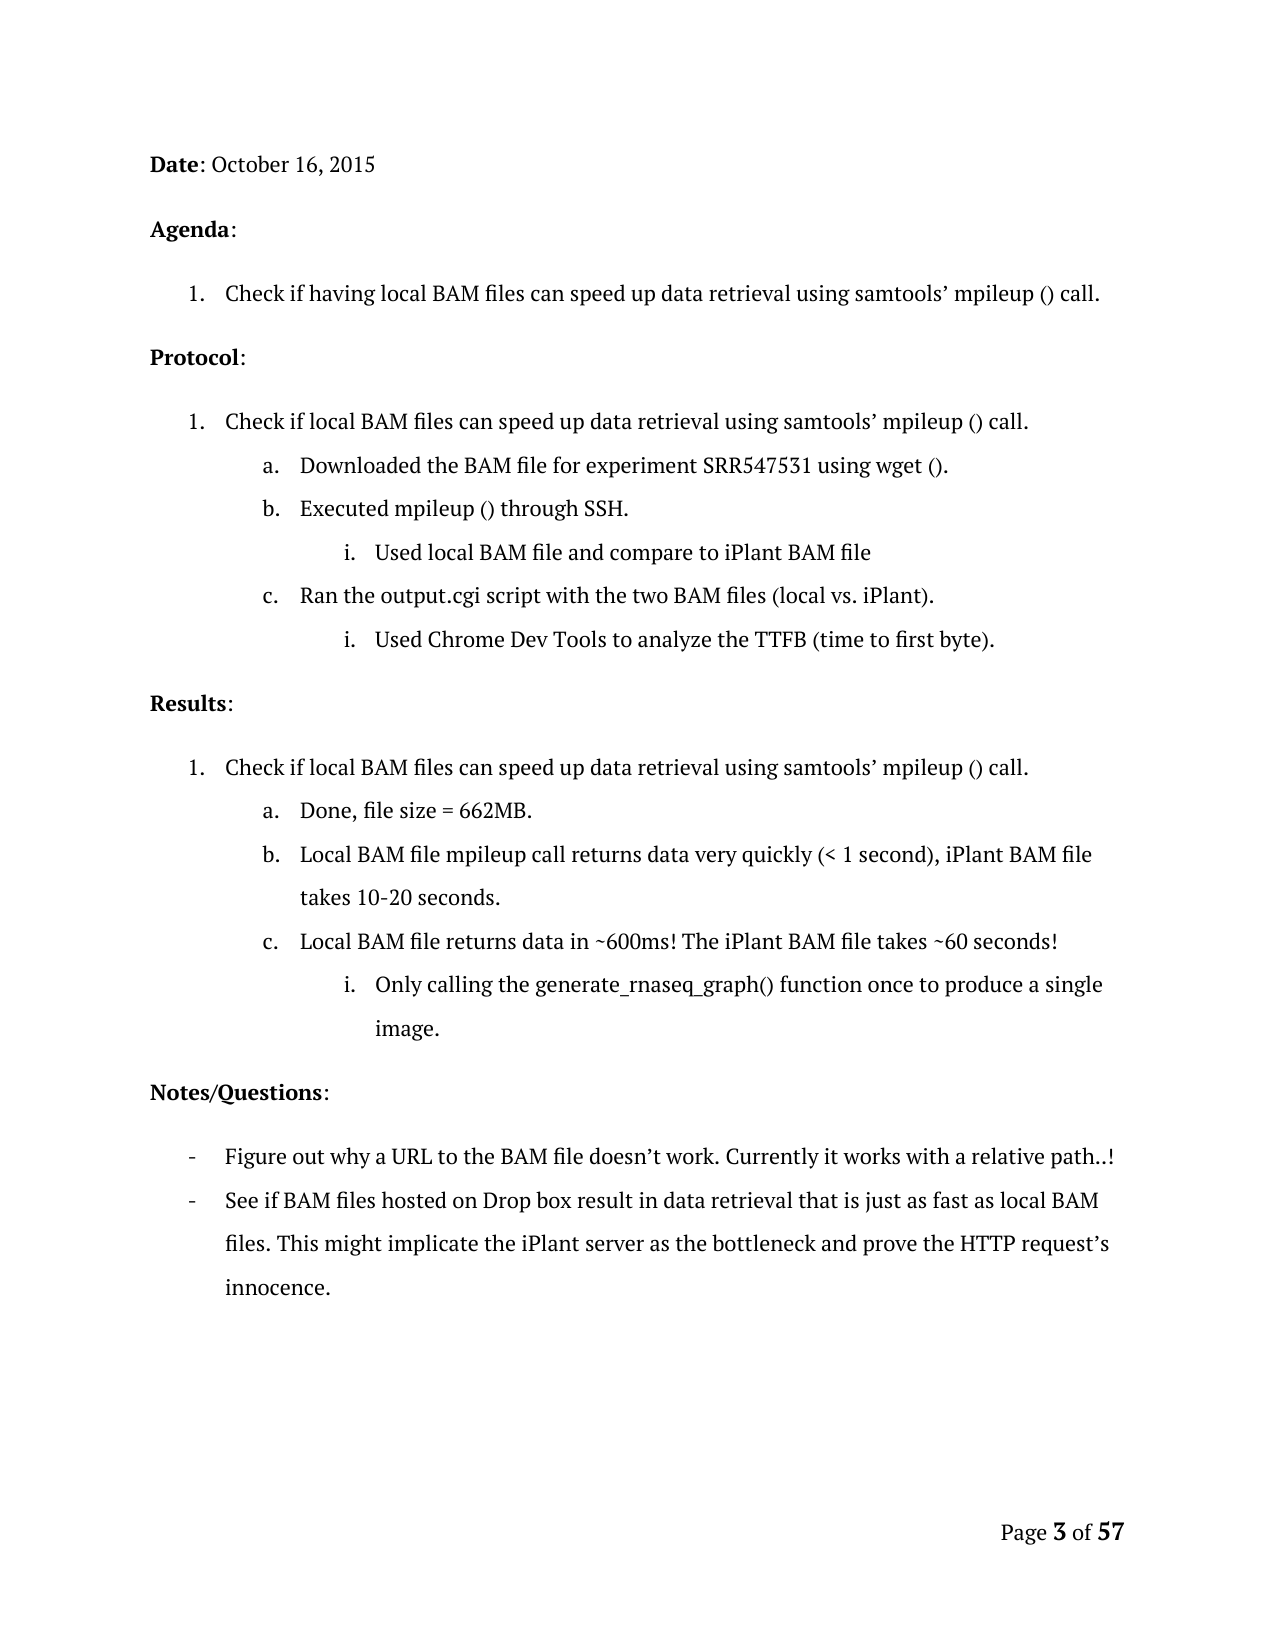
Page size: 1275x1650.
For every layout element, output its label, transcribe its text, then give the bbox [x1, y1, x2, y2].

list Used Chrome Dev Tools to analyze the TTFB (time to first byte). [356, 624, 1125, 653]
list Check if having local BAM files can speed up data retrieval using samtools’ mpileup () call. [187, 278, 1125, 307]
text Results: [150, 688, 1125, 717]
list Executed mpileup () through SSH. [262, 494, 1125, 523]
text Agenda: [150, 214, 1125, 243]
list Ran the output.cgi script with the two BAM files (local vs. iPlant). [262, 581, 1125, 610]
text Date: October 16, 2015 [150, 150, 1125, 179]
list Local BAM file mpileup call returns data very quickly (< 1 second), iPlant BAM file takes 10-20 seconds. [262, 840, 1125, 912]
list Figure out why a URL to the BAM file doesn’t work. Currently it works with a relative path..! [187, 1142, 1125, 1171]
list Done, file size = 662MB. [262, 796, 1125, 825]
list See if BAM files hosted on Drop box result in data retrieval that is just as fast as local BAM files. This might implicate the iPlant server as the bottleneck and prove the HTTP request’s innocence. [187, 1185, 1125, 1301]
list Check if local BAM files can speed up data retrieval using samtools’ mpileup () call. [187, 407, 1125, 436]
list Downloaded the BAM file for experiment SRR547531 using wget (). [262, 451, 1125, 479]
list Local BAM file returns data in ~600ms! The iPlant BAM file takes ~60 seconds! [262, 927, 1125, 956]
list Used local BAM file and compare to iPlant BAM file [356, 537, 1125, 566]
list Only calling the generate_rnaseq_graph() function once to produce a single image. [356, 970, 1125, 1042]
list Check if local BAM files can speed up data retrieval using samtools’ mpileup () call. [187, 753, 1125, 782]
text Protocol: [150, 343, 1125, 372]
text Notes/Questions: [150, 1078, 1125, 1107]
